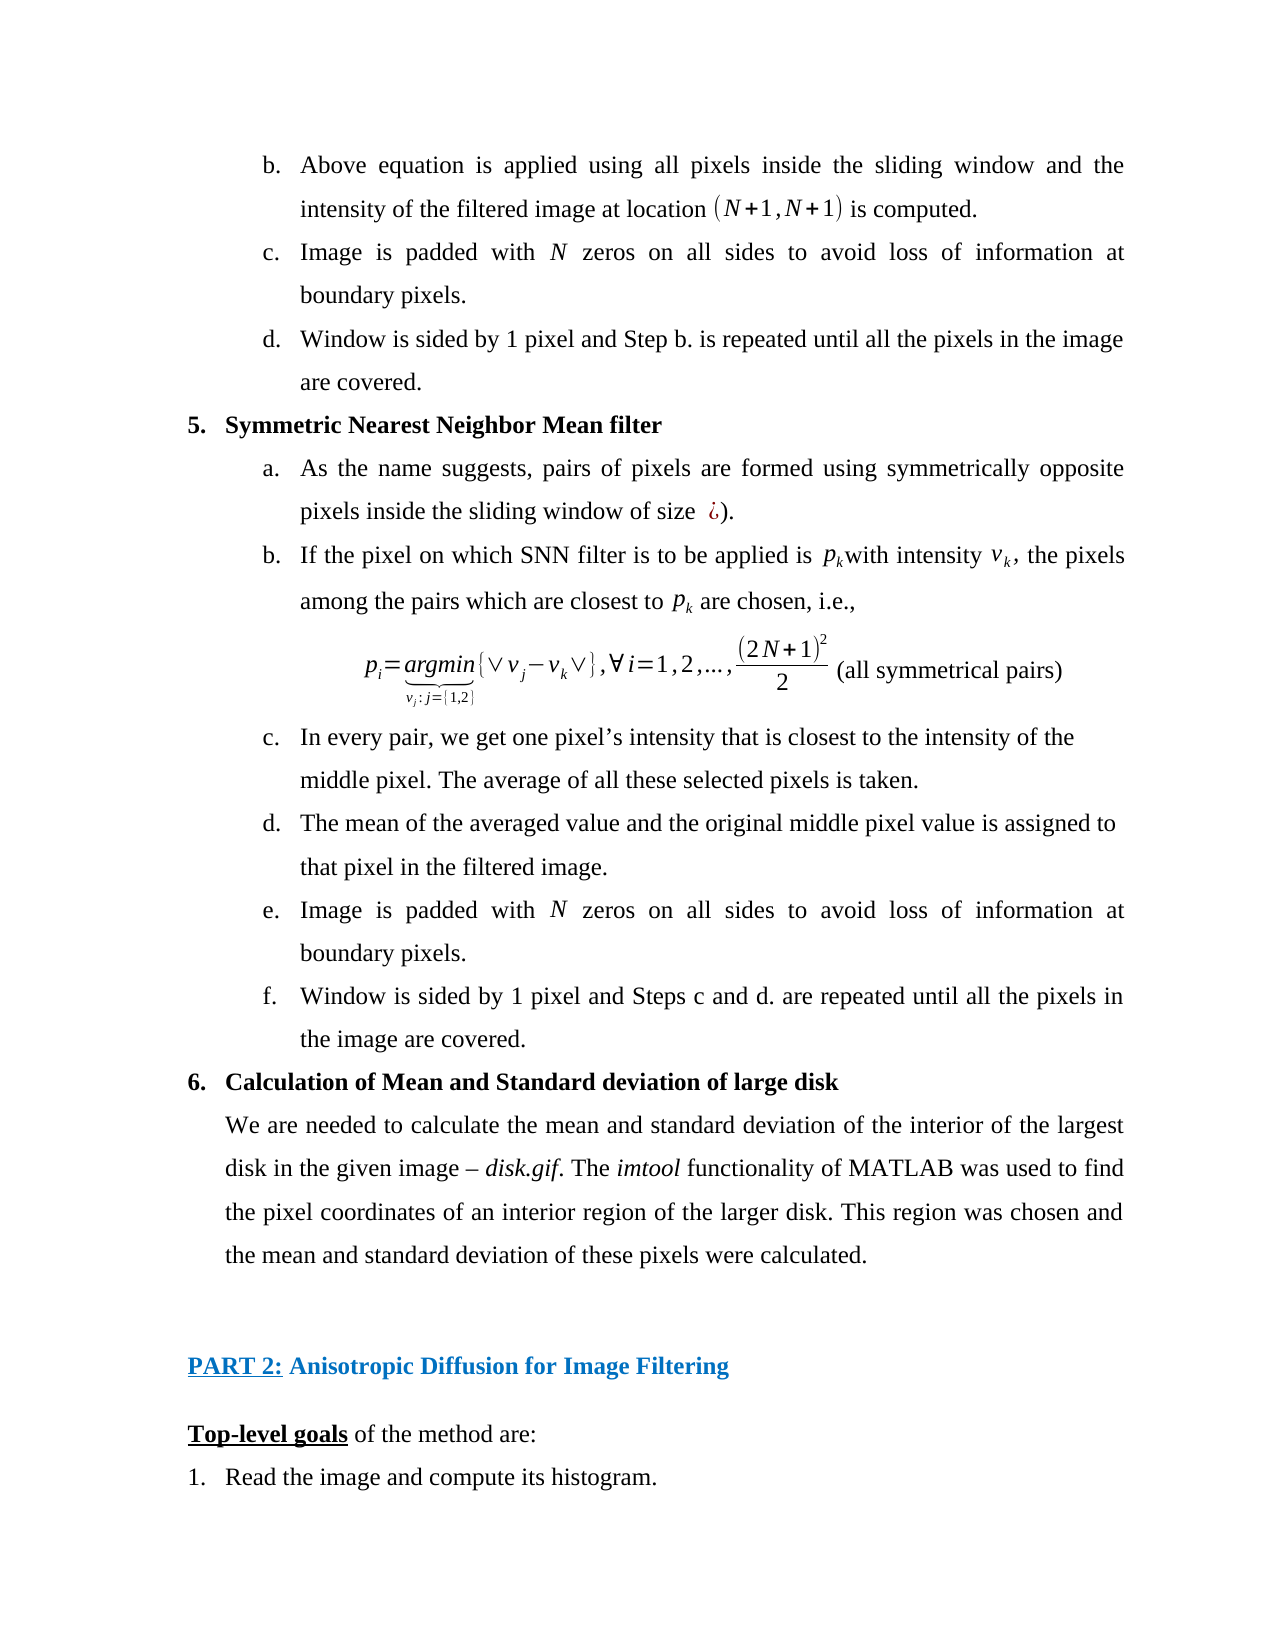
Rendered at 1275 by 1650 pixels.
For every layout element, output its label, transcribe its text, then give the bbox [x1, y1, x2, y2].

list Window is sided by 1 pixel and Steps c and d. are repeated until all the pixels in the image are covered. [262, 981, 1125, 1053]
list Calculation of Mean and Standard deviation of large disk [187, 1067, 1125, 1096]
list As the name suggests, pairs of pixels are formed using symmetrically opposite pixels inside the sliding window of size ). [262, 453, 1125, 525]
list (all symmetrical pairs) [300, 631, 1125, 708]
text PART 2: Anisotropic Diffusion for Image Filtering [187, 1351, 1125, 1380]
list The mean of the averaged value and the original middle pixel value is assigned to that pixel in the filtered image. [262, 808, 1125, 880]
list Image is padded with zeros on all sides to avoid loss of information at boundary pixels. [262, 895, 1125, 967]
list Symmetric Nearest Neighbor Mean filter [187, 410, 1125, 439]
list If the pixel on which SNN filter is to be applied is with intensity the pixels among the pairs which are closest to are chosen, i.e., [262, 539, 1125, 616]
list Window is sided by 1 pixel and Step b. is repeated until all the pixels in the image are covered. [262, 324, 1125, 396]
list Above equation is applied using all pixels inside the sliding window and the intensity of the filtered image at location is computed. [262, 150, 1125, 223]
list Image is padded with zeros on all sides to avoid loss of information at boundary pixels. [262, 237, 1125, 309]
text Top-level goals of the method are: [187, 1419, 1125, 1448]
list Read the image and compute its histogram. [187, 1462, 1125, 1491]
list In every pair, we get one pixel’s intensity that is closest to the intensity of the middle pixel. The average of all these selected pixels is taken. [262, 722, 1125, 794]
list We are needed to calculate the mean and standard deviation of the interior of the largest disk in the given image – disk.gif. The imtool functionality of MATLAB was used to find the pixel coordinates of an interior region of the larger disk. This region was chosen and the mean and standard deviation of these pixels were calculated. [225, 1110, 1125, 1268]
